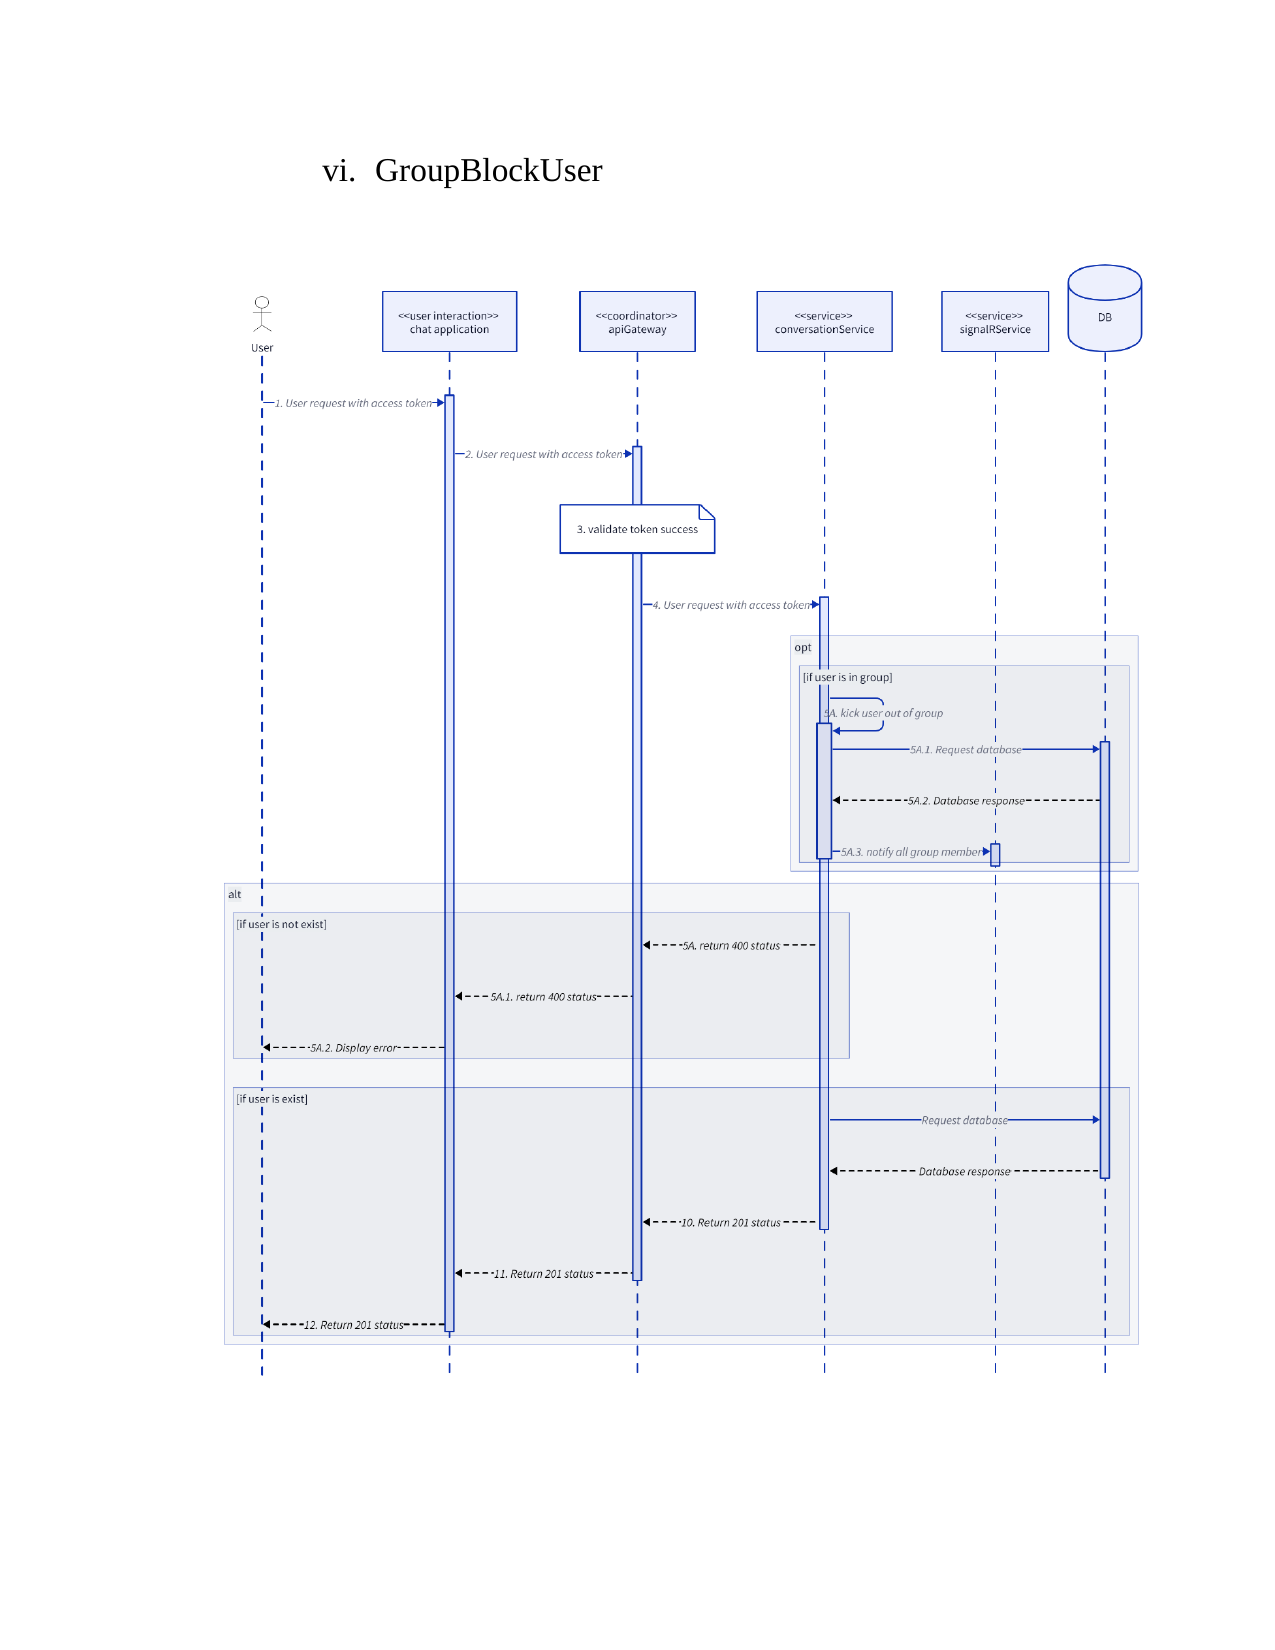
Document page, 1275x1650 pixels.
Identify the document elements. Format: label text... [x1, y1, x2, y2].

subtitle GroupBlockUser [356, 150, 1125, 188]
picture [150, 191, 1215, 1449]
